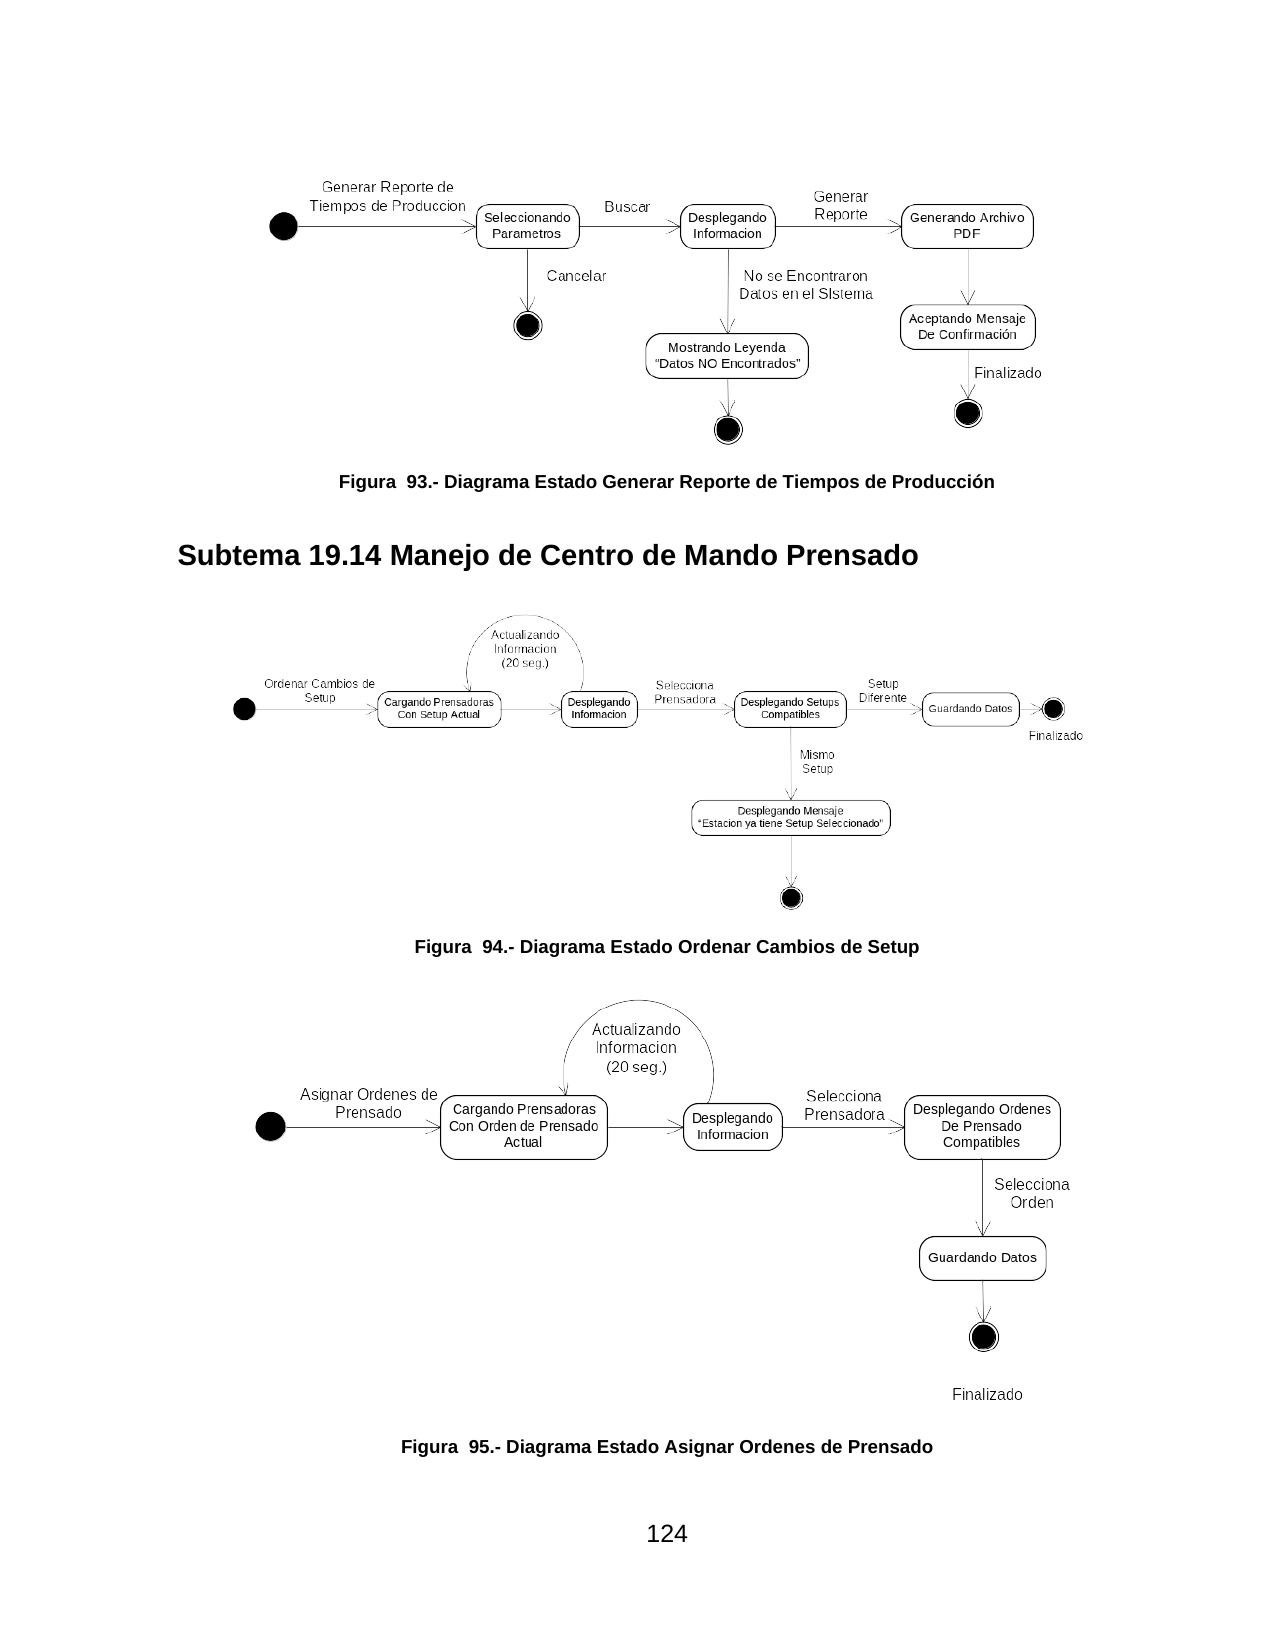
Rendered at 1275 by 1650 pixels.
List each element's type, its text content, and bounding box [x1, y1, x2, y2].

subtitle Manejo de Centro de Mando Prensado [177, 538, 1157, 572]
